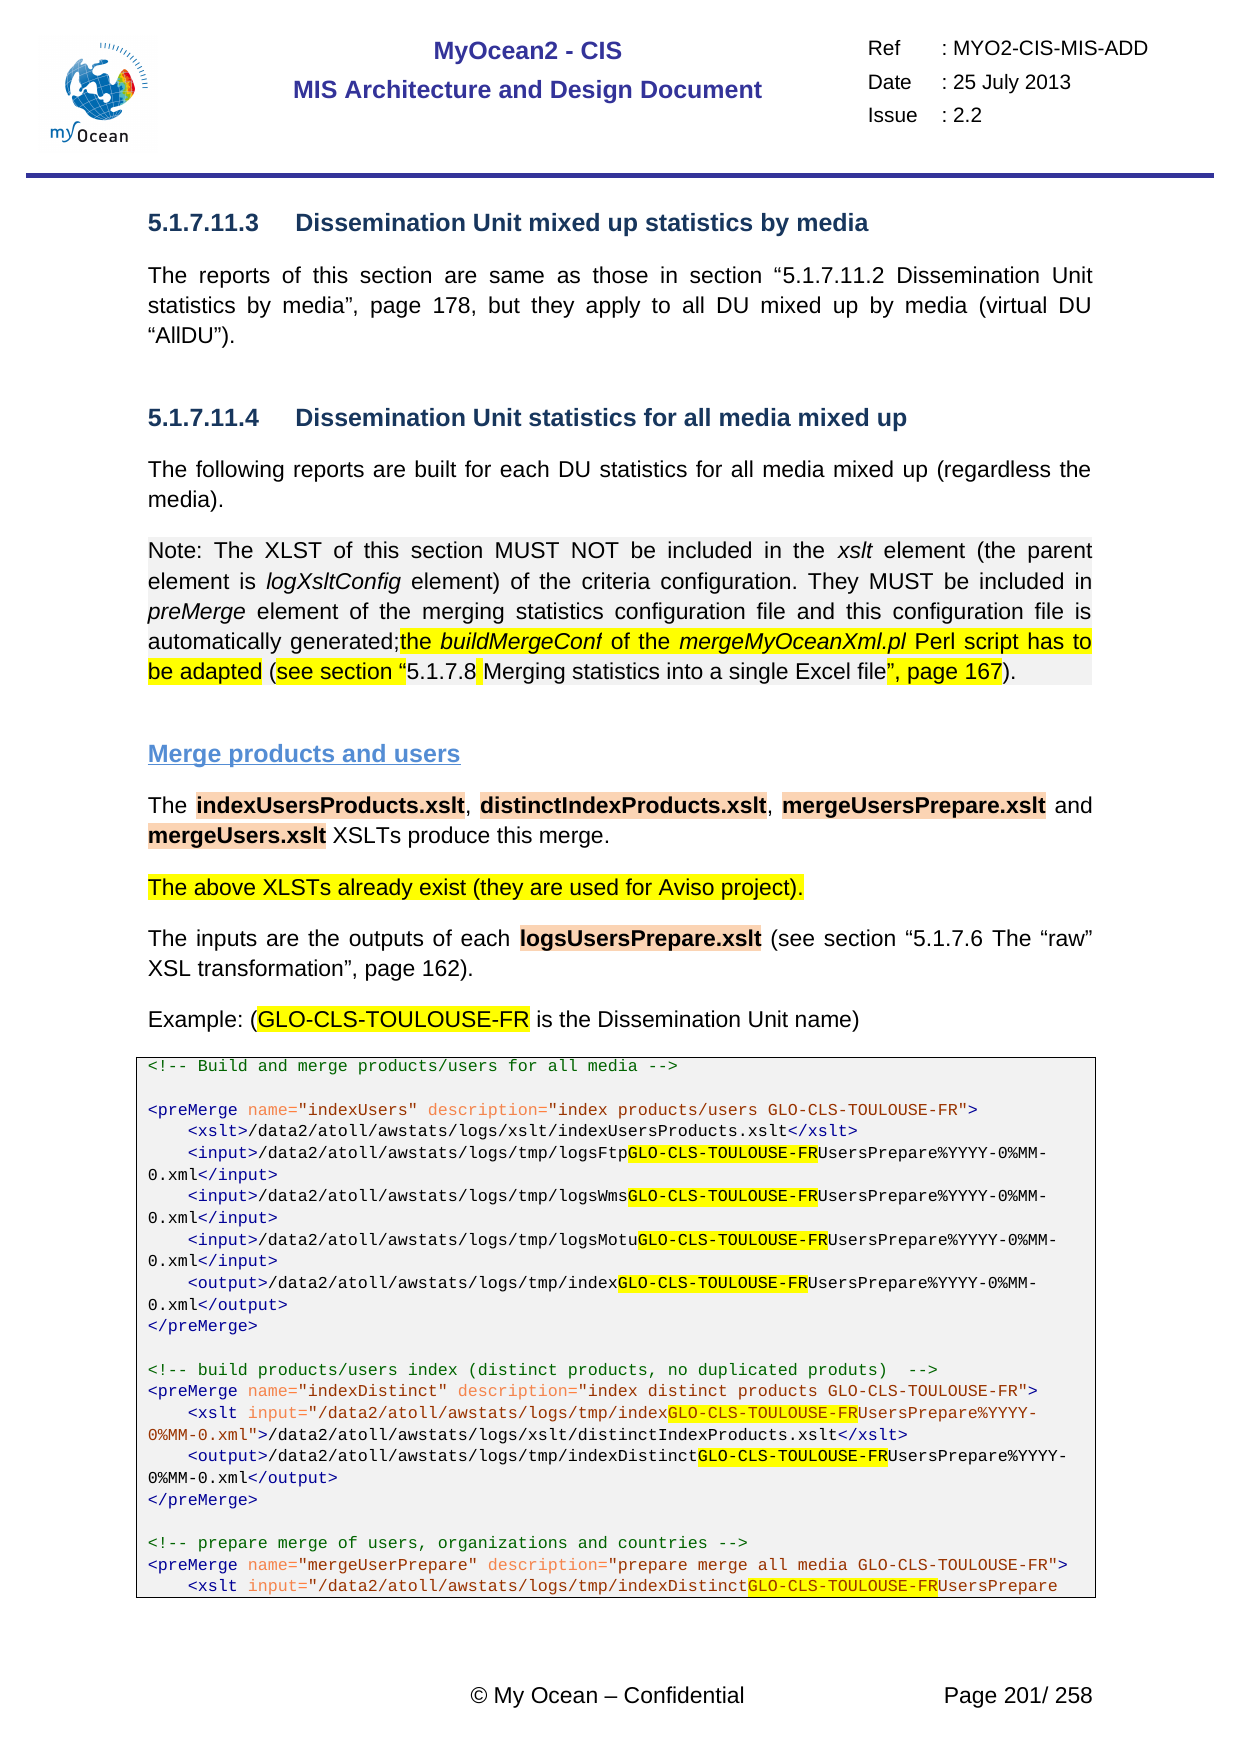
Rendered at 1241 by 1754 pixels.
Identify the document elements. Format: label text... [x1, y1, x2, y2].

text The inputs are the outputs of each logsUsersPrepare.xslt (see section “5.1.7.6 The “raw” XSL transformation”, page ). [148, 924, 1092, 981]
subtitle Merge products and users [148, 738, 1092, 767]
subtitle Dissemination Unit statistics for all media mixed up [148, 402, 1092, 431]
picture [37, 35, 158, 153]
subtitle Dissemination Unit mixed up statistics by media [148, 208, 1092, 237]
text The indexUsersProducts.xslt, distinctIndexProducts.xslt, mergeUsersPrepare.xslt and mergeUsers.xslt XSLTs produce this merge. [148, 792, 1092, 849]
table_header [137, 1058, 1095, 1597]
text The reports of this section are same as those in section “5.1.7.11.2 Dissemination Unit statistics by media”, page , but they apply to all DU mixed up by media (virtual DU “AllDU”). [148, 262, 1092, 349]
text The following reports are built for each DU statistics for all media mixed up (regardless the media). [148, 456, 1092, 513]
text Note: The XLST of this section MUST NOT be included in the xslt element (the parent element is logXsltConfig element) of the criteria configuration. They MUST be included in preMerge element of the merging statistics configuration file and this configuration file is automatically generated;the buildMergeConf of the mergeMyOceanXml.pl Perl script has to be adapted (see section “ ”, page ). [148, 537, 1092, 685]
text Example: (GLO-CLS-TOULOUSE-FR is the Dissemination Unit name) [530, 1006, 1092, 1032]
text The above XLSTs already exist (they are used for Aviso project). [148, 873, 1092, 900]
